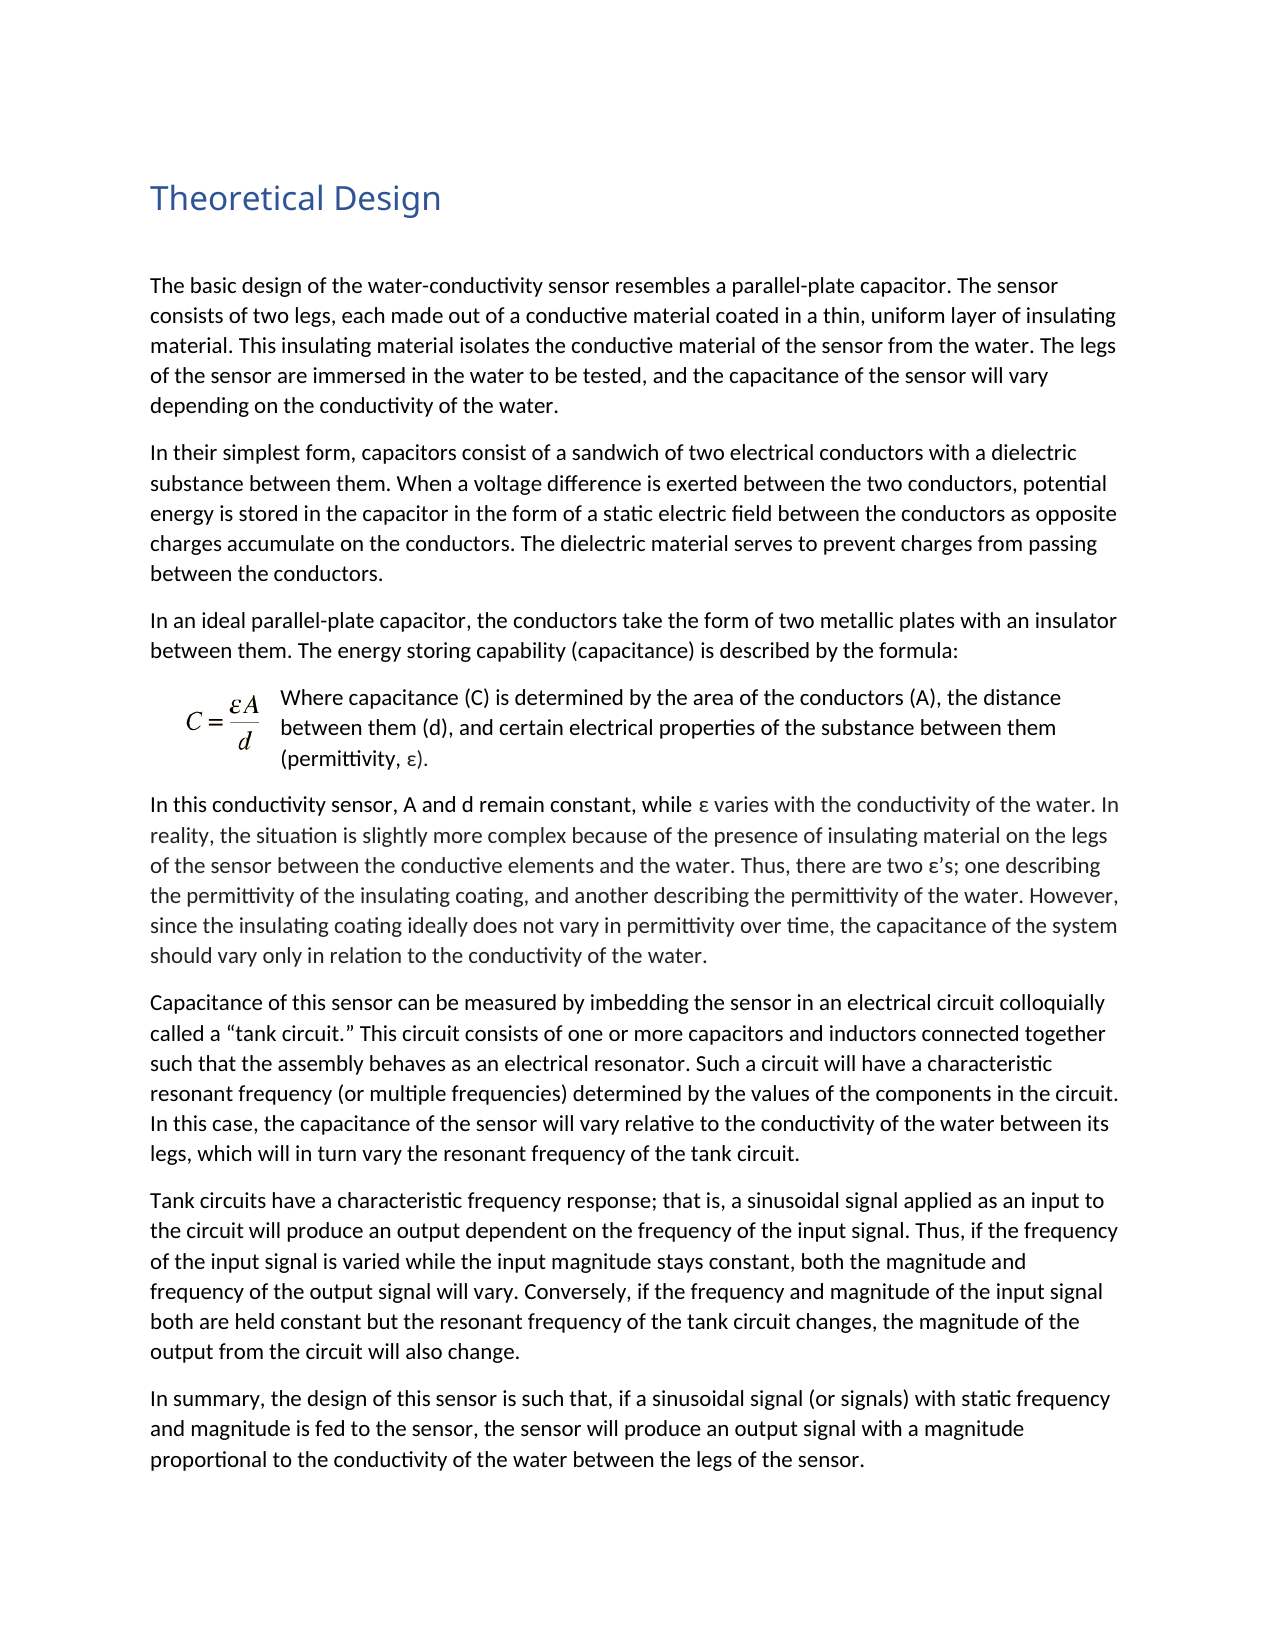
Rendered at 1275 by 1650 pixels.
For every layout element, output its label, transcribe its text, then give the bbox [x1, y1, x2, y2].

text Capacitance of this sensor can be measured by imbedding the sensor in an electrical circuit colloquially called a “tank circuit.” This circuit consists of one or more capacitors and inductors connected together such that the assembly behaves as an electrical resonator. Such a circuit will have a characteristic resonant frequency (or multiple frequencies) determined by the values of the components in the circuit. In this case, the capacitance of the sensor will vary relative to the conductivity of the water between its legs, which will in turn vary the resonant frequency of the tank circuit. [150, 988, 1125, 1168]
picture [177, 684, 262, 761]
text The basic design of the water-conductivity sensor resembles a parallel-plate capacitor. The sensor consists of two legs, each made out of a conductive material coated in a thin, uniform layer of insulating material. This insulating material isolates the conductive material of the sensor from the water. The legs of the sensor are immersed in the water to be tested, and the capacitance of the sensor will vary depending on the conductivity of the water. [150, 271, 1125, 420]
text Tank circuits have a characteristic frequency response; that is, a sinusoidal signal applied as an input to the circuit will produce an output dependent on the frequency of the input signal. Thus, if the frequency of the input signal is varied while the input magnitude stays constant, both the magnitude and frequency of the output signal will vary. Conversely, if the frequency and magnitude of the input signal both are held constant but the resonant frequency of the tank circuit changes, the magnitude of the output from the circuit will also change. [150, 1186, 1125, 1366]
text In an ideal parallel-plate capacitor, the conductors take the form of two metallic plates with an insulator between them. The energy storing capability (capacitance) is described by the formula: [150, 606, 1125, 664]
subtitle Theoretical Design [150, 175, 1125, 220]
text In this conductivity sensor, A and d remain constant, while ε varies with the conductivity of the water. In reality, the situation is slightly more complex because of the presence of insulating material on the legs of the sensor between the conductive elements and the water. Thus, there are two ε’s; one describing the permittivity of the insulating coating, and another describing the permittivity of the water. However, since the insulating coating ideally does not vary in permittivity over time, the capacitance of the system should vary only in relation to the conductivity of the water. [150, 791, 1125, 970]
text Where capacitance (C) is determined by the area of the conductors (A), the distance between them (d), and certain electrical properties of the substance between them (permittivity, ε). [150, 683, 1125, 772]
text In their simplest form, capacitors consist of a sandwich of two electrical conductors with a dielectric substance between them. When a voltage difference is exerted between the two conductors, potential energy is stored in the capacitor in the form of a static electric field between the conductors as opposite charges accumulate on the conductors. The dielectric material serves to prevent charges from passing between the conductors. [150, 438, 1125, 587]
text In summary, the design of this sensor is such that, if a sinusoidal signal (or signals) with static frequency and magnitude is fed to the sensor, the sensor will produce an output signal with a magnitude proportional to the conductivity of the water between the legs of the sensor. [150, 1384, 1125, 1473]
